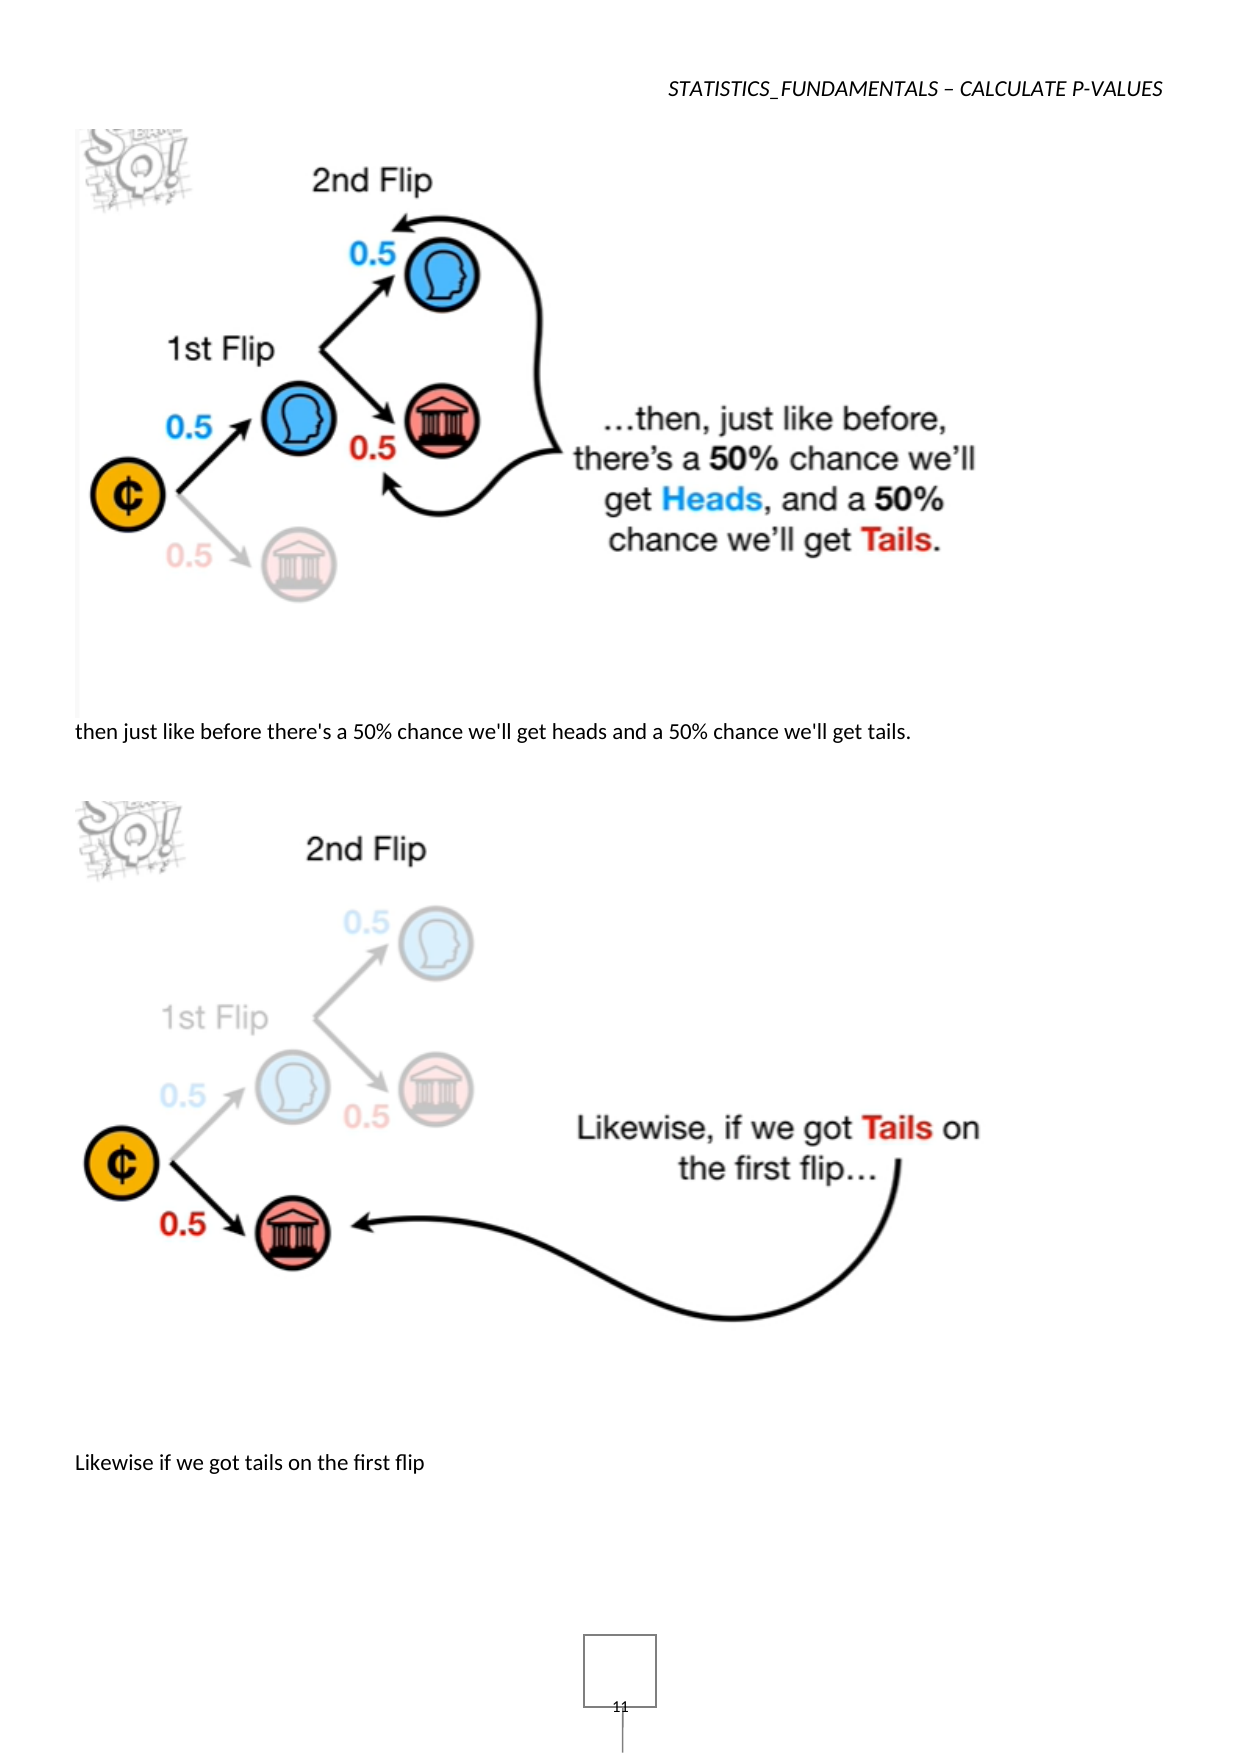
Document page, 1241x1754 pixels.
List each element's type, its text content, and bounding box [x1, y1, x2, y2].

text Likewise if we got tails on the first flip [75, 1448, 1165, 1476]
text then just like before there's a 50% chance we'll get heads and a 50% chance we'll get tails. [75, 717, 1165, 745]
picture [75, 129, 1107, 718]
picture [75, 801, 1100, 1449]
